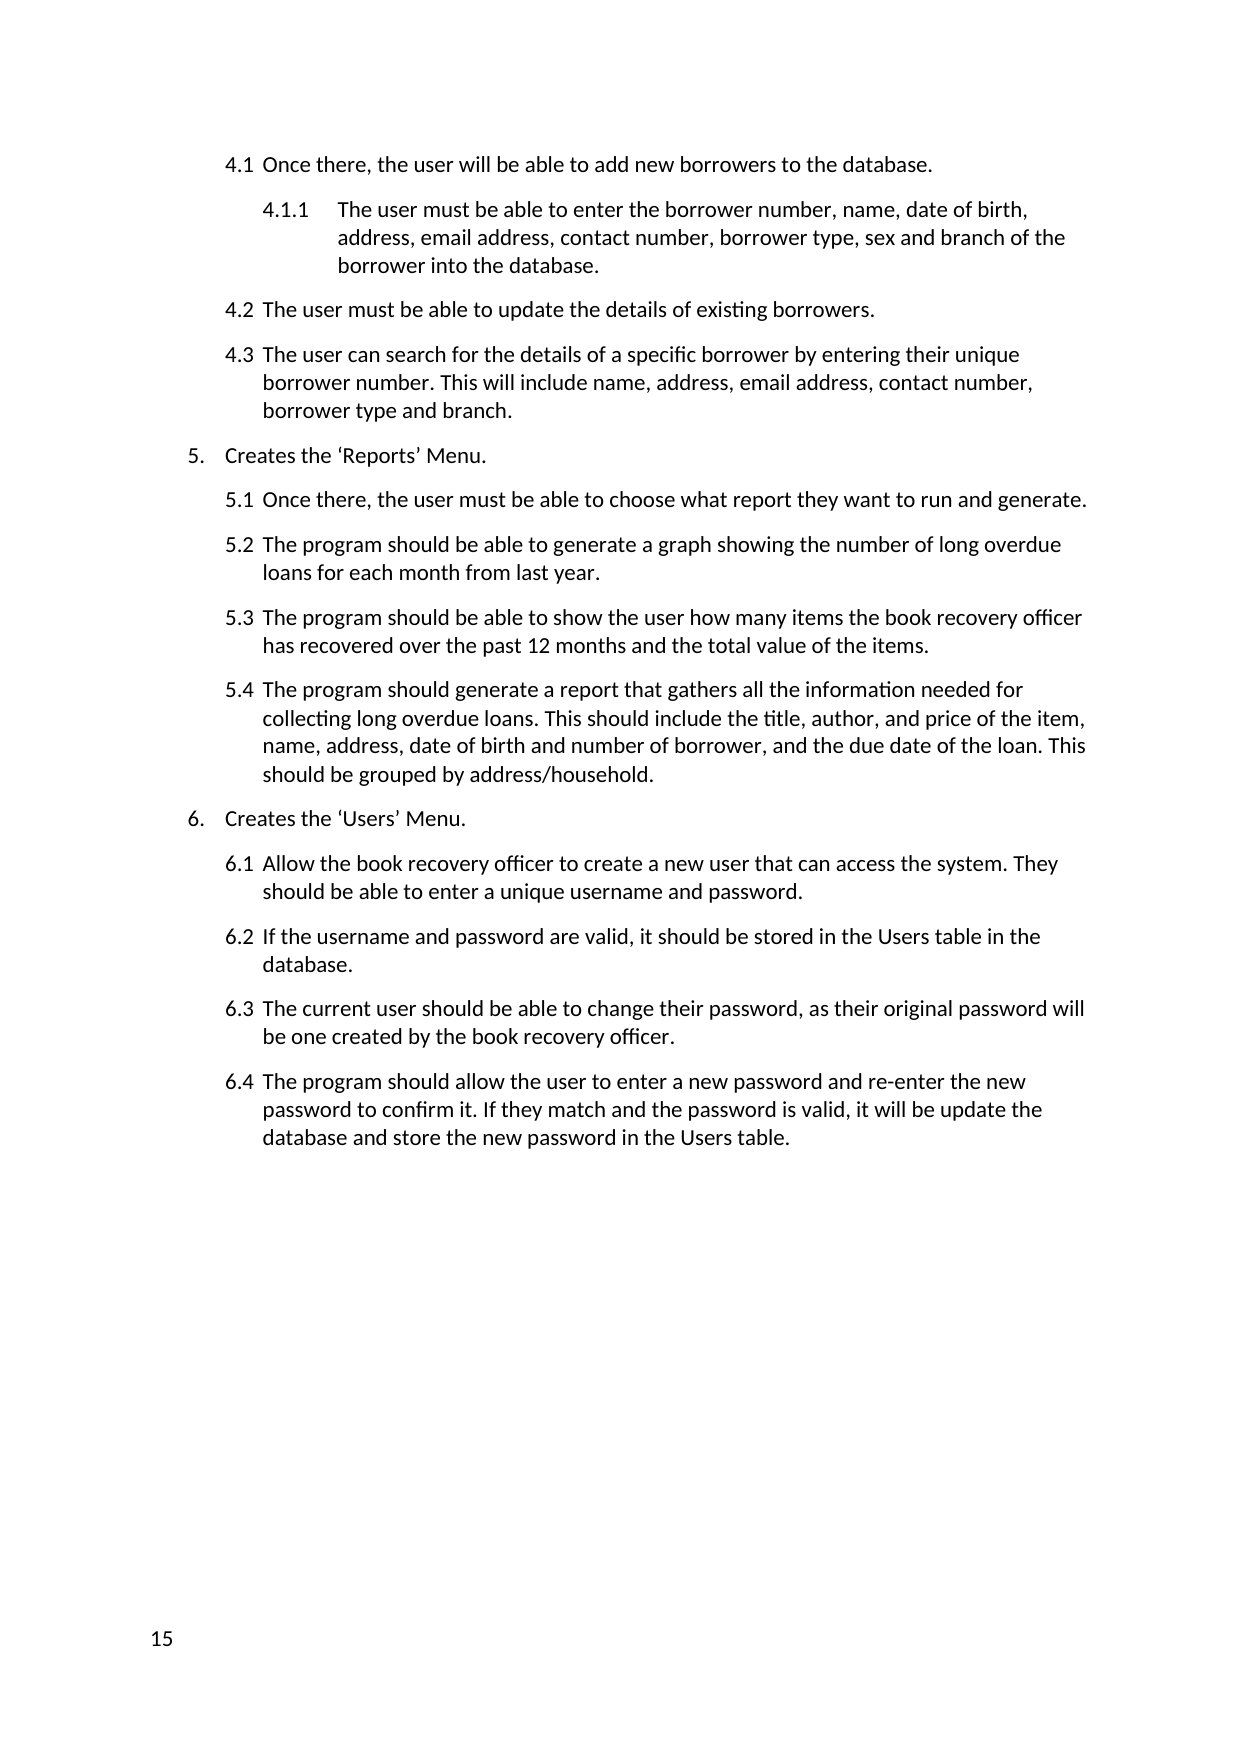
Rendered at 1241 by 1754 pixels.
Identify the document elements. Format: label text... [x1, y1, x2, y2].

list Creates the ‘Users’ Menu. [187, 804, 1090, 832]
list Once there, the user must be able to choose what report they want to run and generate. [225, 486, 1090, 513]
list Allow the book recovery officer to create a new user that can access the system. They should be able to enter a unique username and password. [225, 849, 1090, 905]
list The user must be able to enter the borrower number, name, date of birth, address, email address, contact number, borrower type, sex and branch of the borrower into the database. [262, 195, 1090, 279]
list Once there, the user will be able to add new borrowers to the database. [225, 150, 1090, 178]
list The program should be able to show the user how many items the book recovery officer has recovered over the past 12 months and the total value of the items. [225, 603, 1090, 659]
list The user must be able to update the details of existing borrowers. [225, 295, 1090, 323]
list The program should allow the user to enter a new password and re-enter the new password to confirm it. If they match and the password is valid, it will be update the database and store the new password in the Users table. [225, 1067, 1090, 1151]
list If the username and password are valid, it should be stored in the Users table in the database. [225, 922, 1090, 978]
list Creates the ‘Reports’ Menu. [187, 441, 1090, 469]
list The program should be able to generate a graph showing the number of long overdue loans for each month from last year. [225, 530, 1090, 586]
list The current user should be able to change their password, as their original password will be one created by the book recovery officer. [225, 994, 1090, 1051]
list The user can search for the details of a specific borrower by entering their unique borrower number. This will include name, address, email address, contact number, borrower type and branch. [225, 340, 1090, 424]
list The program should generate a report that gathers all the information needed for collecting long overdue loans. This should include the title, author, and price of the item, name, address, date of birth and number of borrower, and the due date of the loan. This should be grouped by address/household. [225, 676, 1090, 788]
